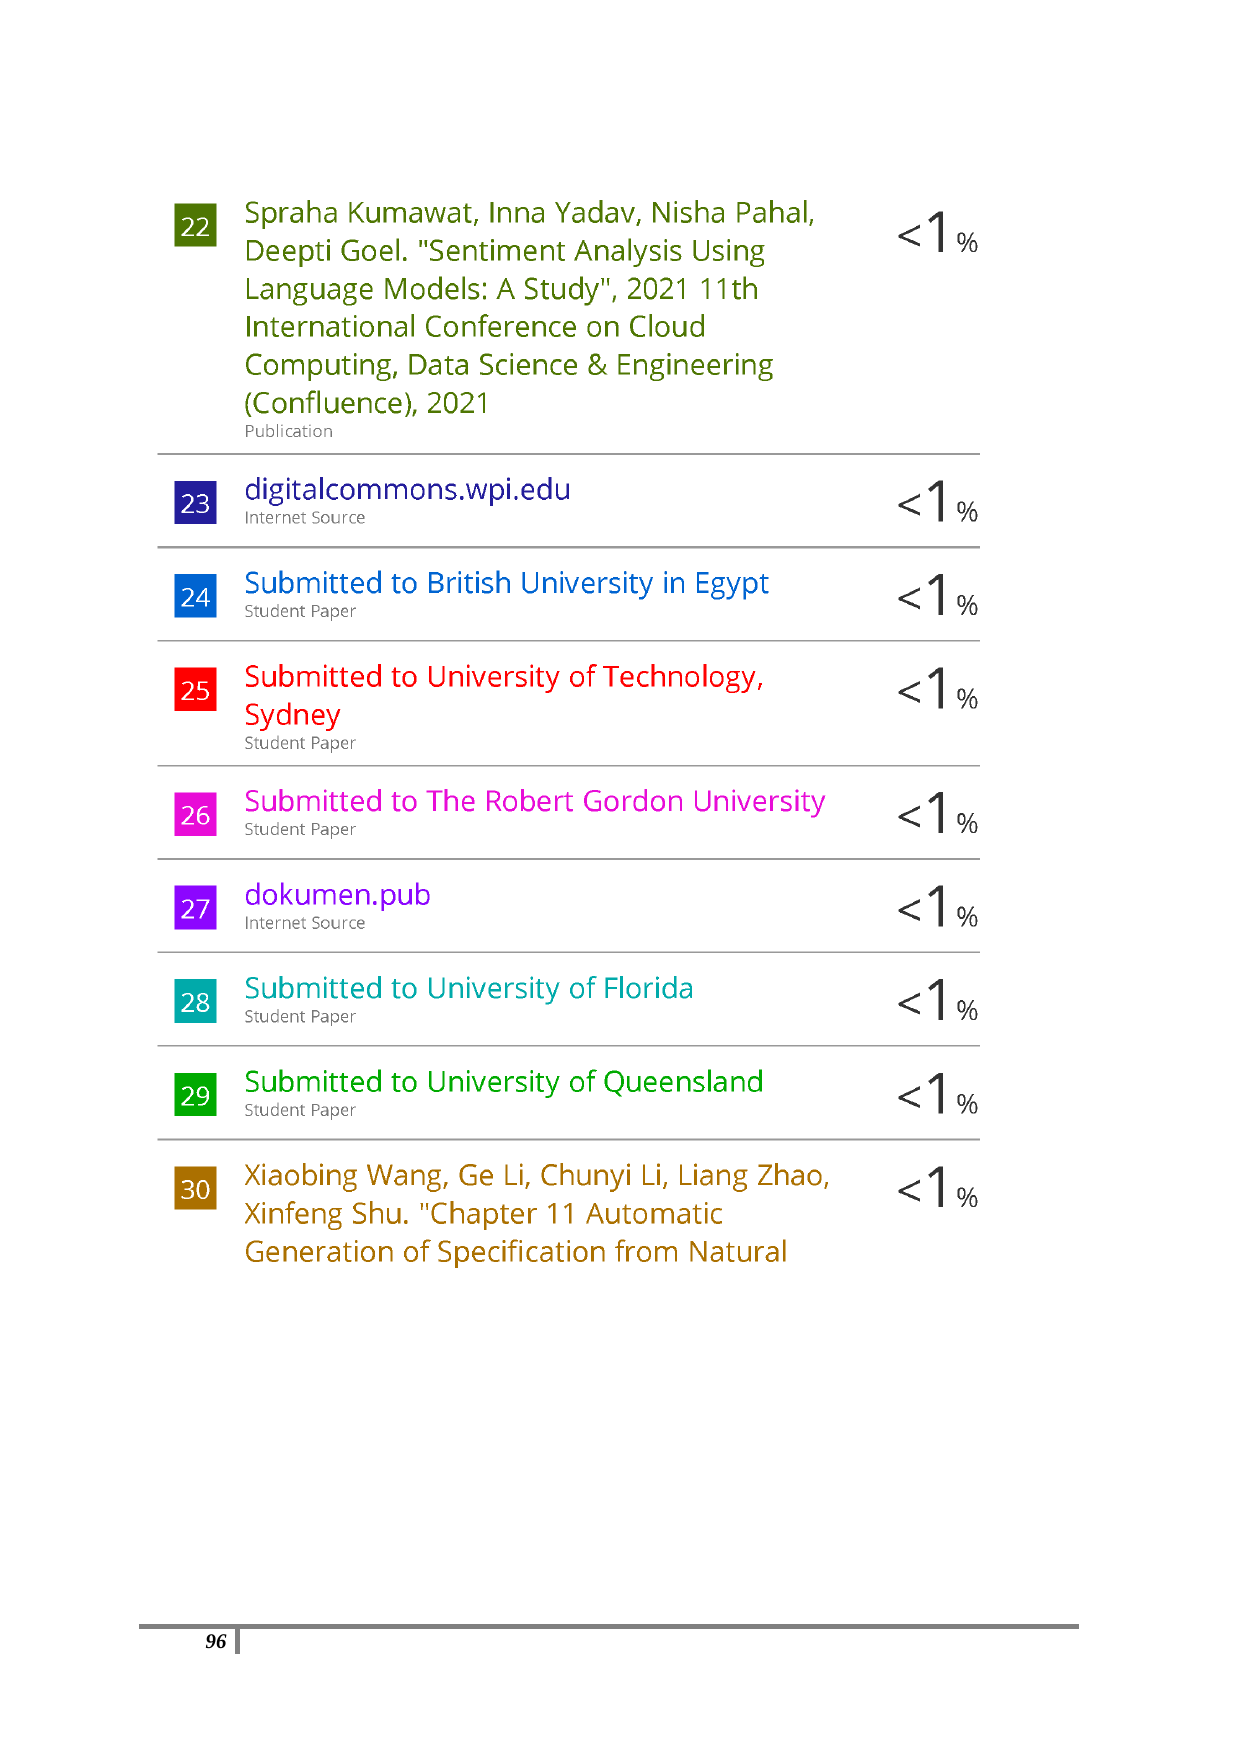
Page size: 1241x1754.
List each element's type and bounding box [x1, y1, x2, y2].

picture [105, 150, 1046, 1367]
